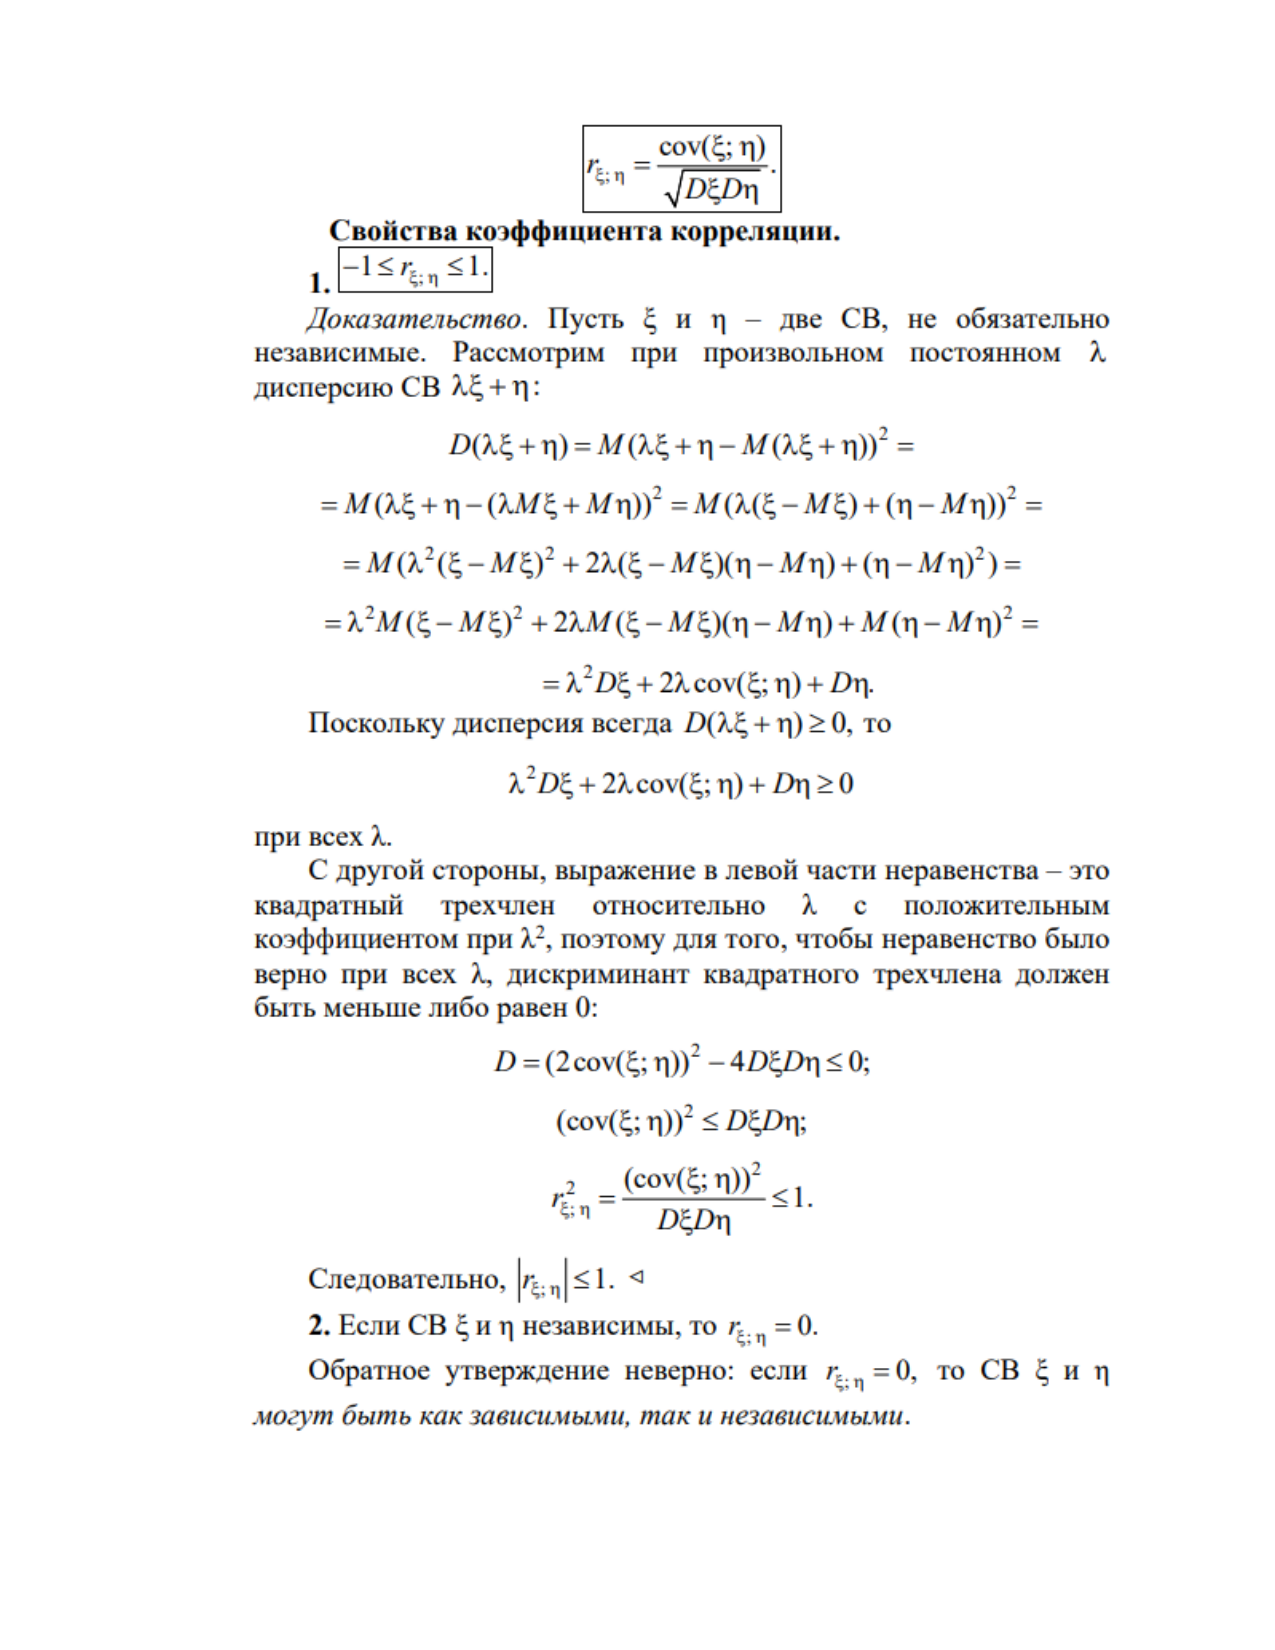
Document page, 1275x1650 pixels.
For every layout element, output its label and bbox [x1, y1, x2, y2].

picture [243, 118, 1120, 1439]
